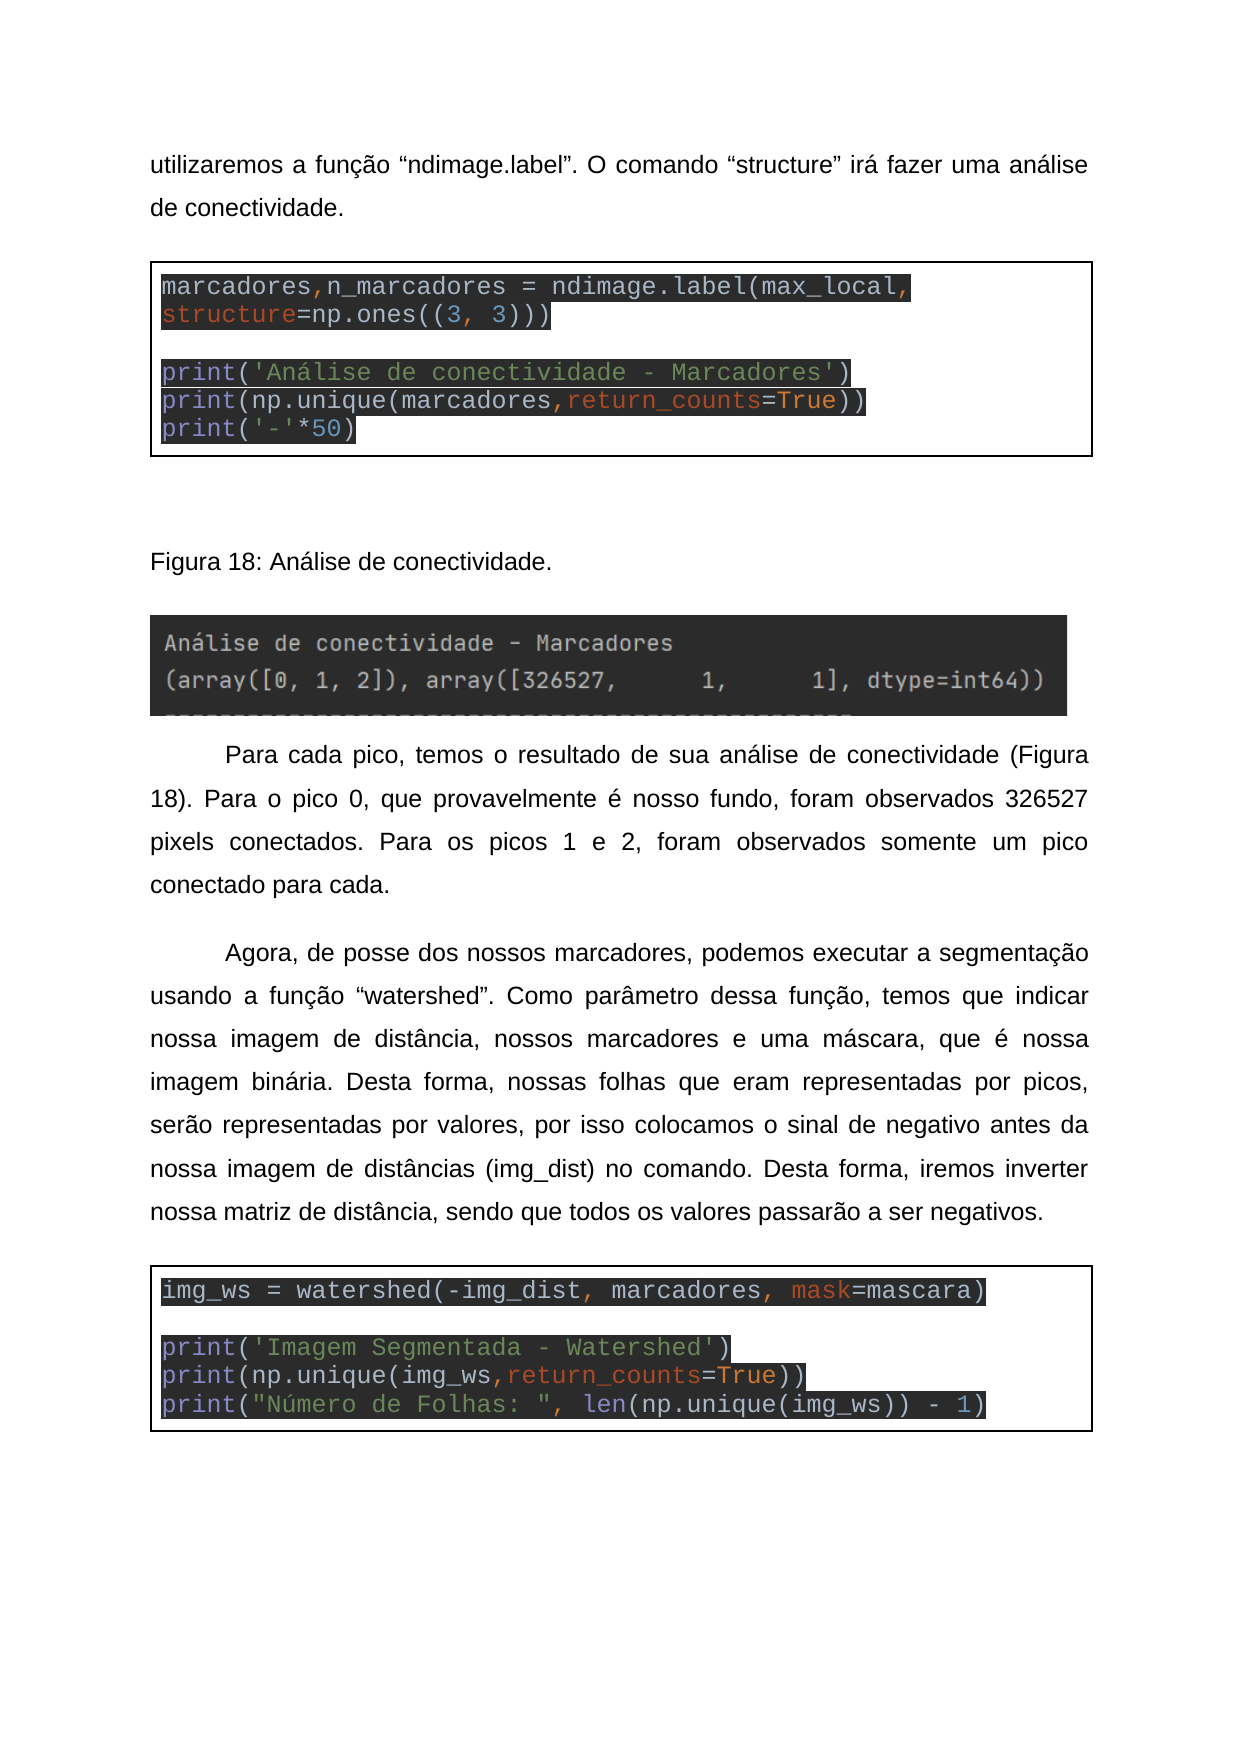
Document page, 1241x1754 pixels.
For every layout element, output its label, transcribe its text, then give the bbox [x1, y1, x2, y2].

table_header img_ws = watershed(-img_dist, marcadores, mask=mascara) print('Imagem Segmentada - Watershed') print(np.unique(img_ws,return_counts=True)) print("Número de Folhas: ", len(np.unique(img_ws)) - 1) [152, 1267, 1091, 1430]
picture [150, 615, 1068, 716]
text Agora, de posse dos nossos marcadores, podemos executar a segmentação usando a função “watershed”. Como parâmetro dessa função, temos que indicar nossa imagem de distância, nossos marcadores e uma máscara, que é nossa imagem binária. Desta forma, nossas folhas que eram representadas por picos, serão representadas por valores, por isso colocamos o sinal de negativo antes da nossa imagem de distâncias (img_dist) no comando. Desta forma, iremos inverter nossa matriz de distância, sendo que todos os valores passarão a ser negativos. [150, 938, 1090, 1226]
text Figura 18: Análise de conectividade. [150, 547, 1090, 576]
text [150, 150, 1090, 222]
text Para cada pico, temos o resultado de sua análise de conectividade (Figura 18). Para o pico 0, que provavelmente é nosso fundo, foram observados 326527 pixels conectados. Para os picos 1 e 2, foram observados somente um pico conectado para cada. [150, 741, 1090, 899]
table_header marcadores,n_marcadores = ndimage.label(max_local, structure=np.ones((3, 3))) print('Análise de conectividade - Marcadores') print(np.unique(marcadores,return_counts=True)) print('-'*50) [152, 263, 1091, 454]
